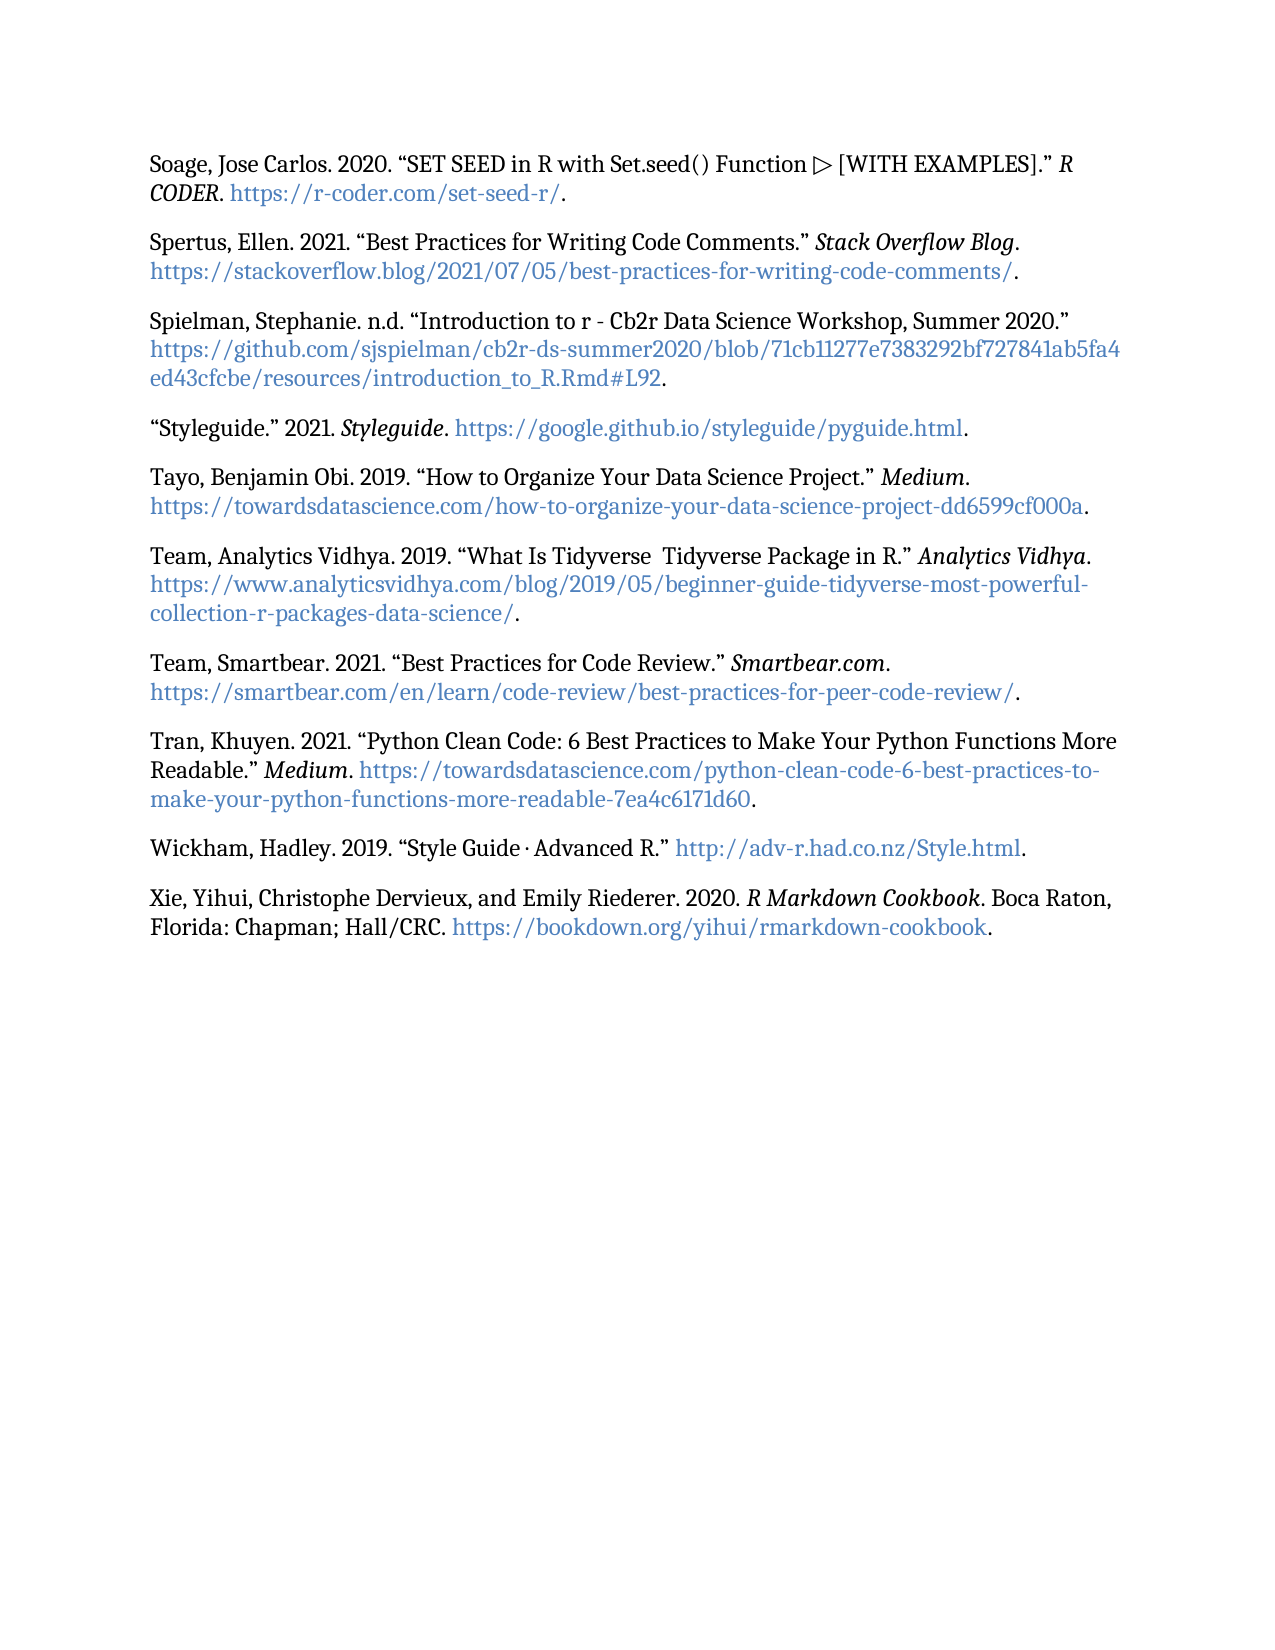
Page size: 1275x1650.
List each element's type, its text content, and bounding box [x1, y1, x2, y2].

text Team, Analytics Vidhya. 2019. “What Is Tidyverse Tidyverse Package in R.” Analytics Vidhya. https://www.analyticsvidhya.com/blog/2019/05/beginner-guide-tidyverse-most-powerful-collection-r-packages-data-science/. [150, 542, 1125, 628]
text Tayo, Benjamin Obi. 2019. “How to Organize Your Data Science Project.” Medium. https://towardsdatascience.com/how-to-organize-your-data-science-project-dd6599cf000a. [150, 463, 1125, 521]
text Soage, Jose Carlos. 2020. “SET SEED in R with Set.seed() Function ▷ [WITH EXAMPLES].” R CODER. https://r-coder.com/set-seed-r/. [150, 150, 1125, 207]
text Team, Smartbear. 2021. “Best Practices for Code Review.” Smartbear.com. https://smartbear.com/en/learn/code-review/best-practices-for-peer-code-review/. [150, 649, 1125, 706]
text Spielman, Stephanie. n.d. “Introduction to r - Cb2r Data Science Workshop, Summer 2020.” https://github.com/sjspielman/cb2r-ds-summer2020/blob/71cb11277e7383292bf727841ab5fa4ed43cfcbe/resources/introduction_to_R.Rmd#L92. [150, 307, 1125, 393]
text Spertus, Ellen. 2021. “Best Practices for Writing Code Comments.” Stack Overflow Blog. https://stackoverflow.blog/2021/07/05/best-practices-for-writing-code-comments/. [150, 228, 1125, 286]
text “Styleguide.” 2021. Styleguide. https://google.github.io/styleguide/pyguide.html. [150, 414, 1125, 442]
text Xie, Yihui, Christophe Dervieux, and Emily Riederer. 2020. R Markdown Cookbook. Boca Raton, Florida: Chapman; Hall/CRC. https://bookdown.org/yihui/rmarkdown-cookbook. [150, 884, 1125, 941]
text Wickham, Hadley. 2019. “Style Guide · Advanced R.” http://adv-r.had.co.nz/Style.html. [150, 834, 1125, 863]
text Tran, Khuyen. 2021. “Python Clean Code: 6 Best Practices to Make Your Python Functions More Readable.” Medium. https://towardsdatascience.com/python-clean-code-6-best-practices-to-make-your-python-functions-more-readable-7ea4c6171d60. [150, 727, 1125, 813]
